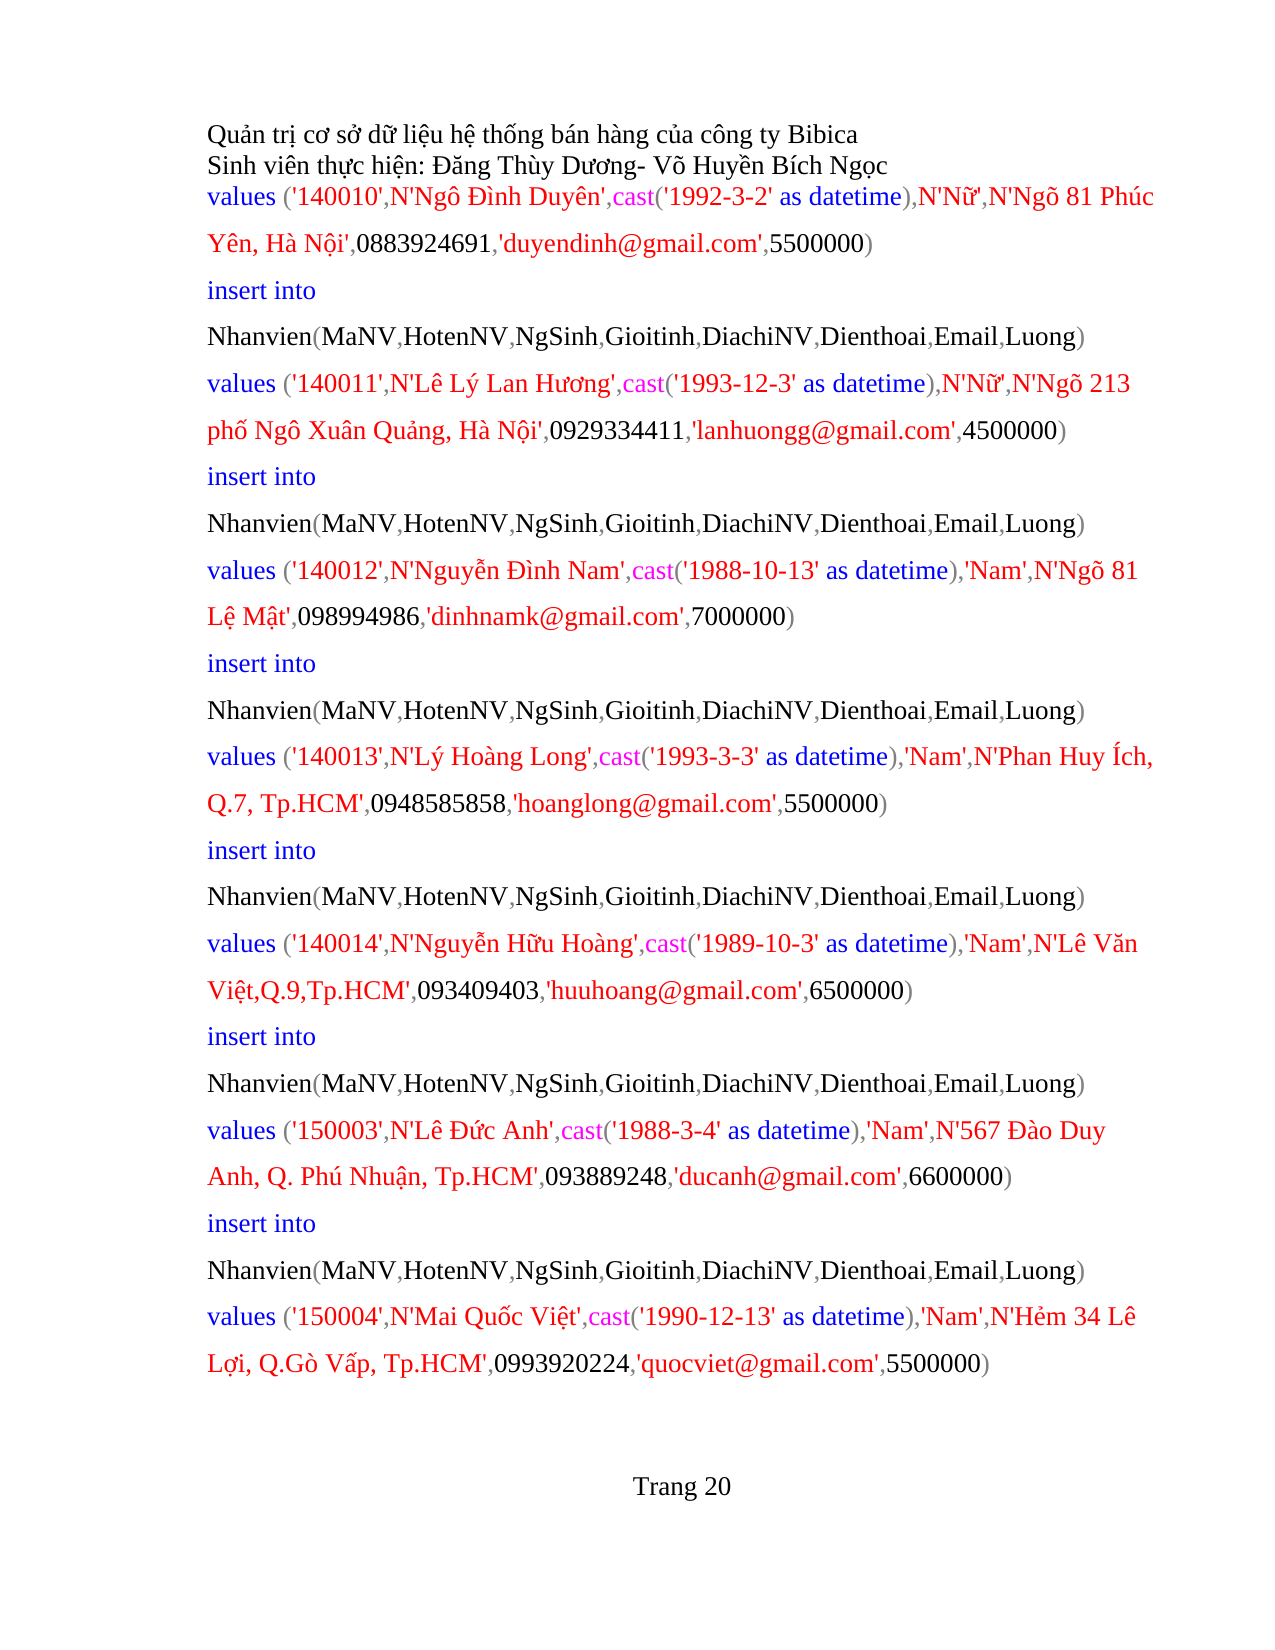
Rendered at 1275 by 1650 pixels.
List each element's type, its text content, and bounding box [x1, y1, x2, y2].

text values ('150004',N'Mai Quốc Việt',cast('1990-12-13' as datetime),'Nam',N'Hẻm 34 Lê Lợi, Q.Gò Vấp, Tp.HCM',0993920224,'quocviet@gmail.com',5500000) [207, 1300, 1157, 1378]
text insert into Nhanvien(MaNV,HotenNV,NgSinh,Gioitinh,DiachiNV,Dienthoai,Email,Luong) [207, 834, 1157, 912]
text values ('140010',N'Ngô Đình Duyên',cast('1992-3-2' as datetime),N'Nữ',N'Ngõ 81 Phúc Yên, Hà Nội',0883924691,'duyendinh@gmail.com',5500000) [207, 180, 1157, 258]
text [207, 274, 1157, 352]
text values ('140011',N'Lê Lý Lan Hương',cast('1993-12-3' as datetime),N'Nữ',N'Ngõ 213 phố Ngô Xuân Quảng, Hà Nội',0929334411,'lanhuongg@gmail.com',4500000) [207, 367, 1157, 445]
text values ('140013',N'Lý Hoàng Long',cast('1993-3-3' as datetime),'Nam',N'Phan Huy Ích, Q.7, Tp.HCM',0948585858,'hoanglong@gmail.com',5500000) [207, 740, 1157, 818]
text insert into Nhanvien(MaNV,HotenNV,NgSinh,Gioitinh,DiachiNV,Dienthoai,Email,Luong) [207, 460, 1157, 538]
text insert into Nhanvien(MaNV,HotenNV,NgSinh,Gioitinh,DiachiNV,Dienthoai,Email,Luong) [207, 647, 1157, 725]
text insert into Nhanvien(MaNV,HotenNV,NgSinh,Gioitinh,DiachiNV,Dienthoai,Email,Luong) [207, 1020, 1157, 1098]
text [207, 1207, 1157, 1285]
text values ('150003',N'Lê Đức Anh',cast('1988-3-4' as datetime),'Nam',N'567 Đào Duy Anh, Q. Phú Nhuận, Tp.HCM',093889248,'ducanh@gmail.com',6600000) [207, 1114, 1157, 1192]
text values ('140012',N'Nguyễn Đình Nam',cast('1988-10-13' as datetime),'Nam',N'Ngõ 81 Lệ Mật',098994986,'dinhnamk@gmail.com',7000000) [207, 554, 1157, 632]
text values ('140014',N'Nguyễn Hữu Hoàng',cast('1989-10-3' as datetime),'Nam',N'Lê Văn Việt,Q.9,Tp.HCM',093409403,'huuhoang@gmail.com',6500000) [207, 927, 1157, 1005]
